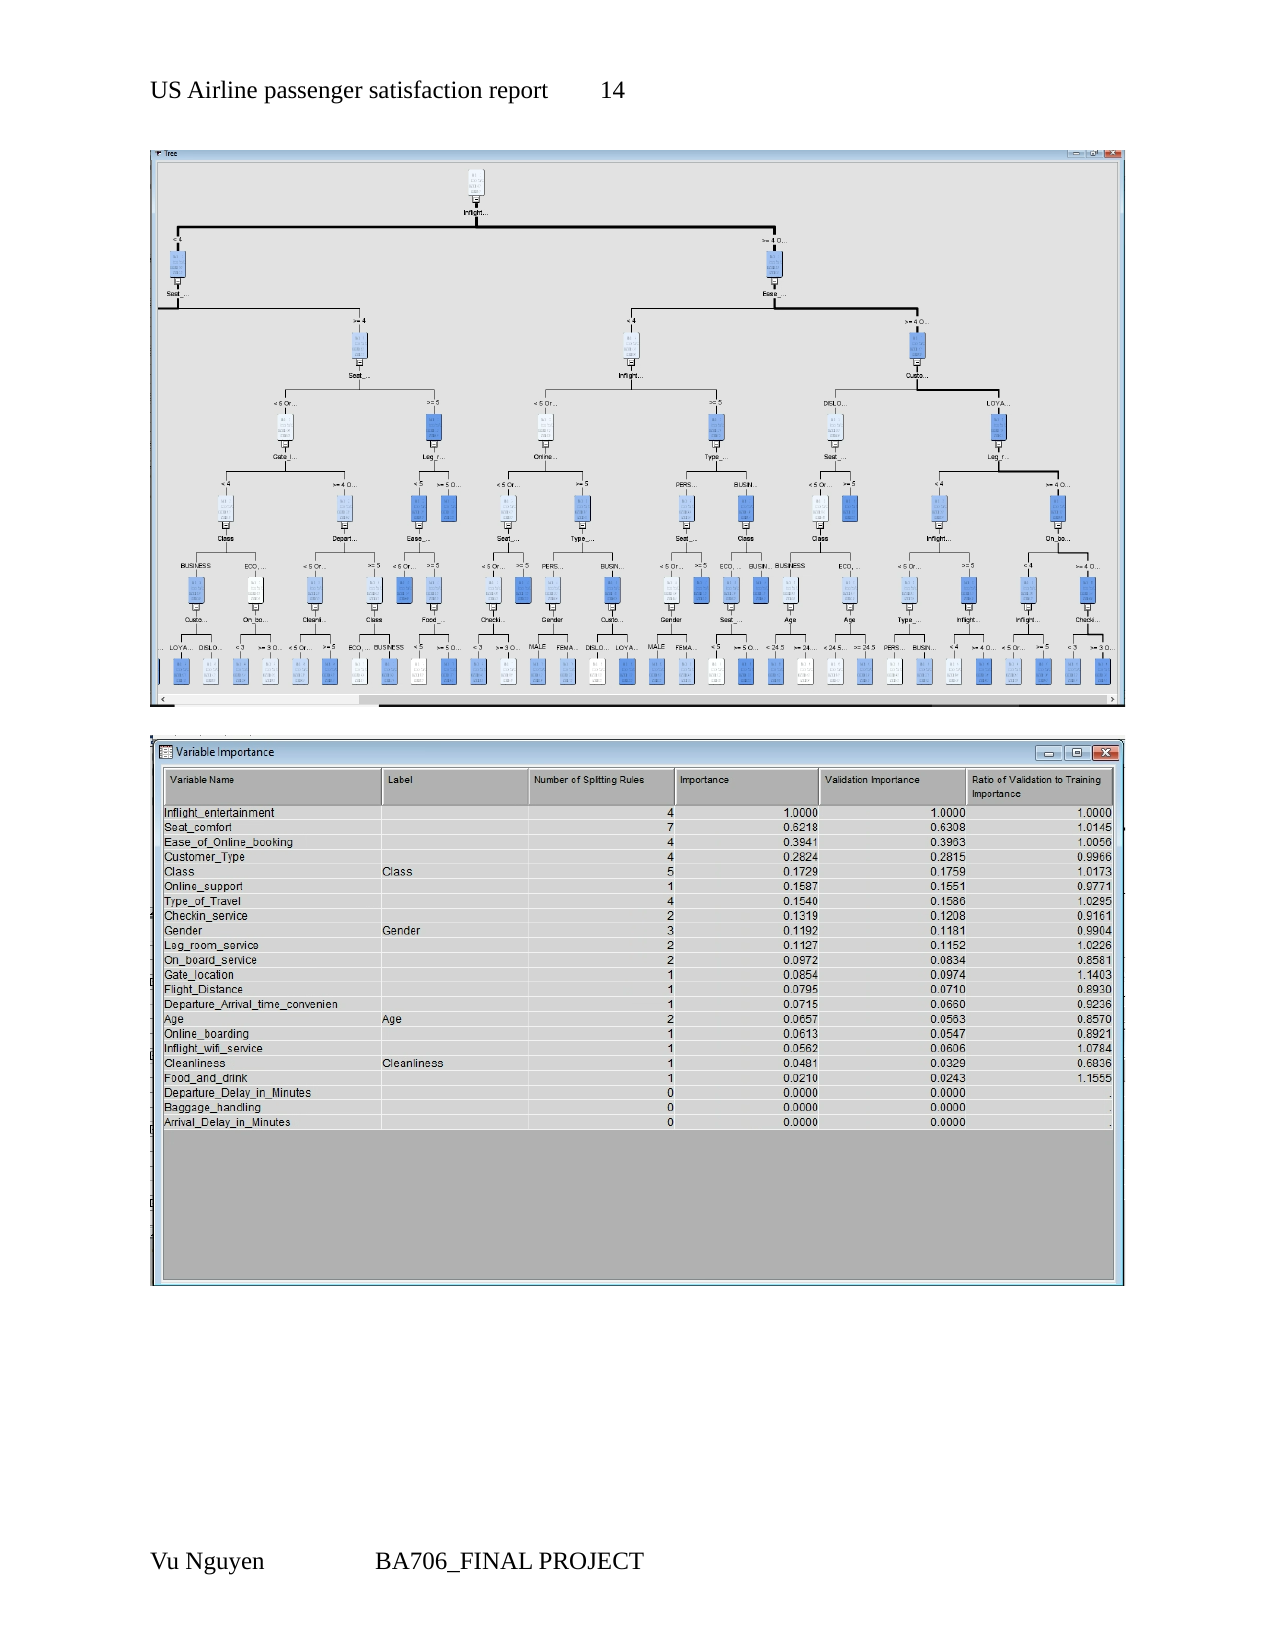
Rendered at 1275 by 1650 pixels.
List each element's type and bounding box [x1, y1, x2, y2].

picture [150, 735, 1125, 1286]
picture [150, 150, 1125, 707]
